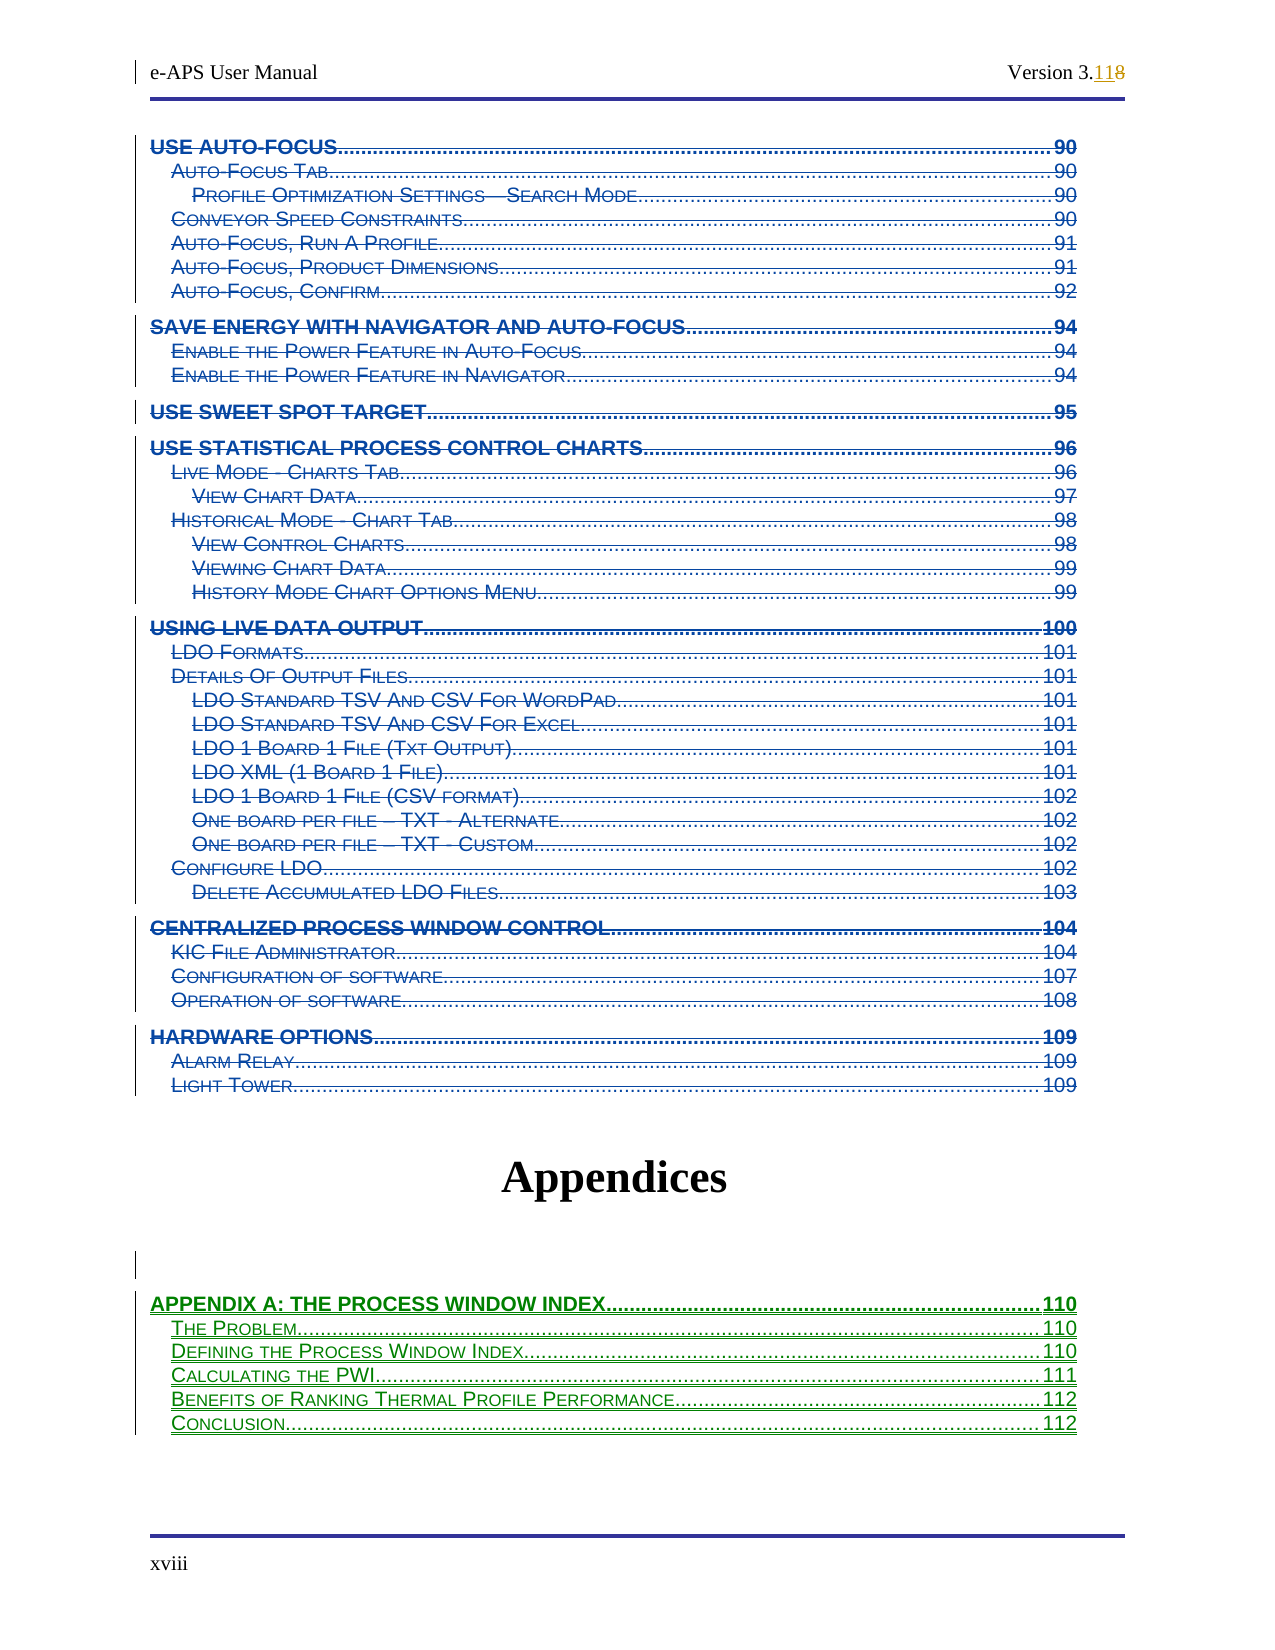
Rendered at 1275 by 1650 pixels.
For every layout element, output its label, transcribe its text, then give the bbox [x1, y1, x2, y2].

text Appendices [150, 1149, 1078, 1202]
